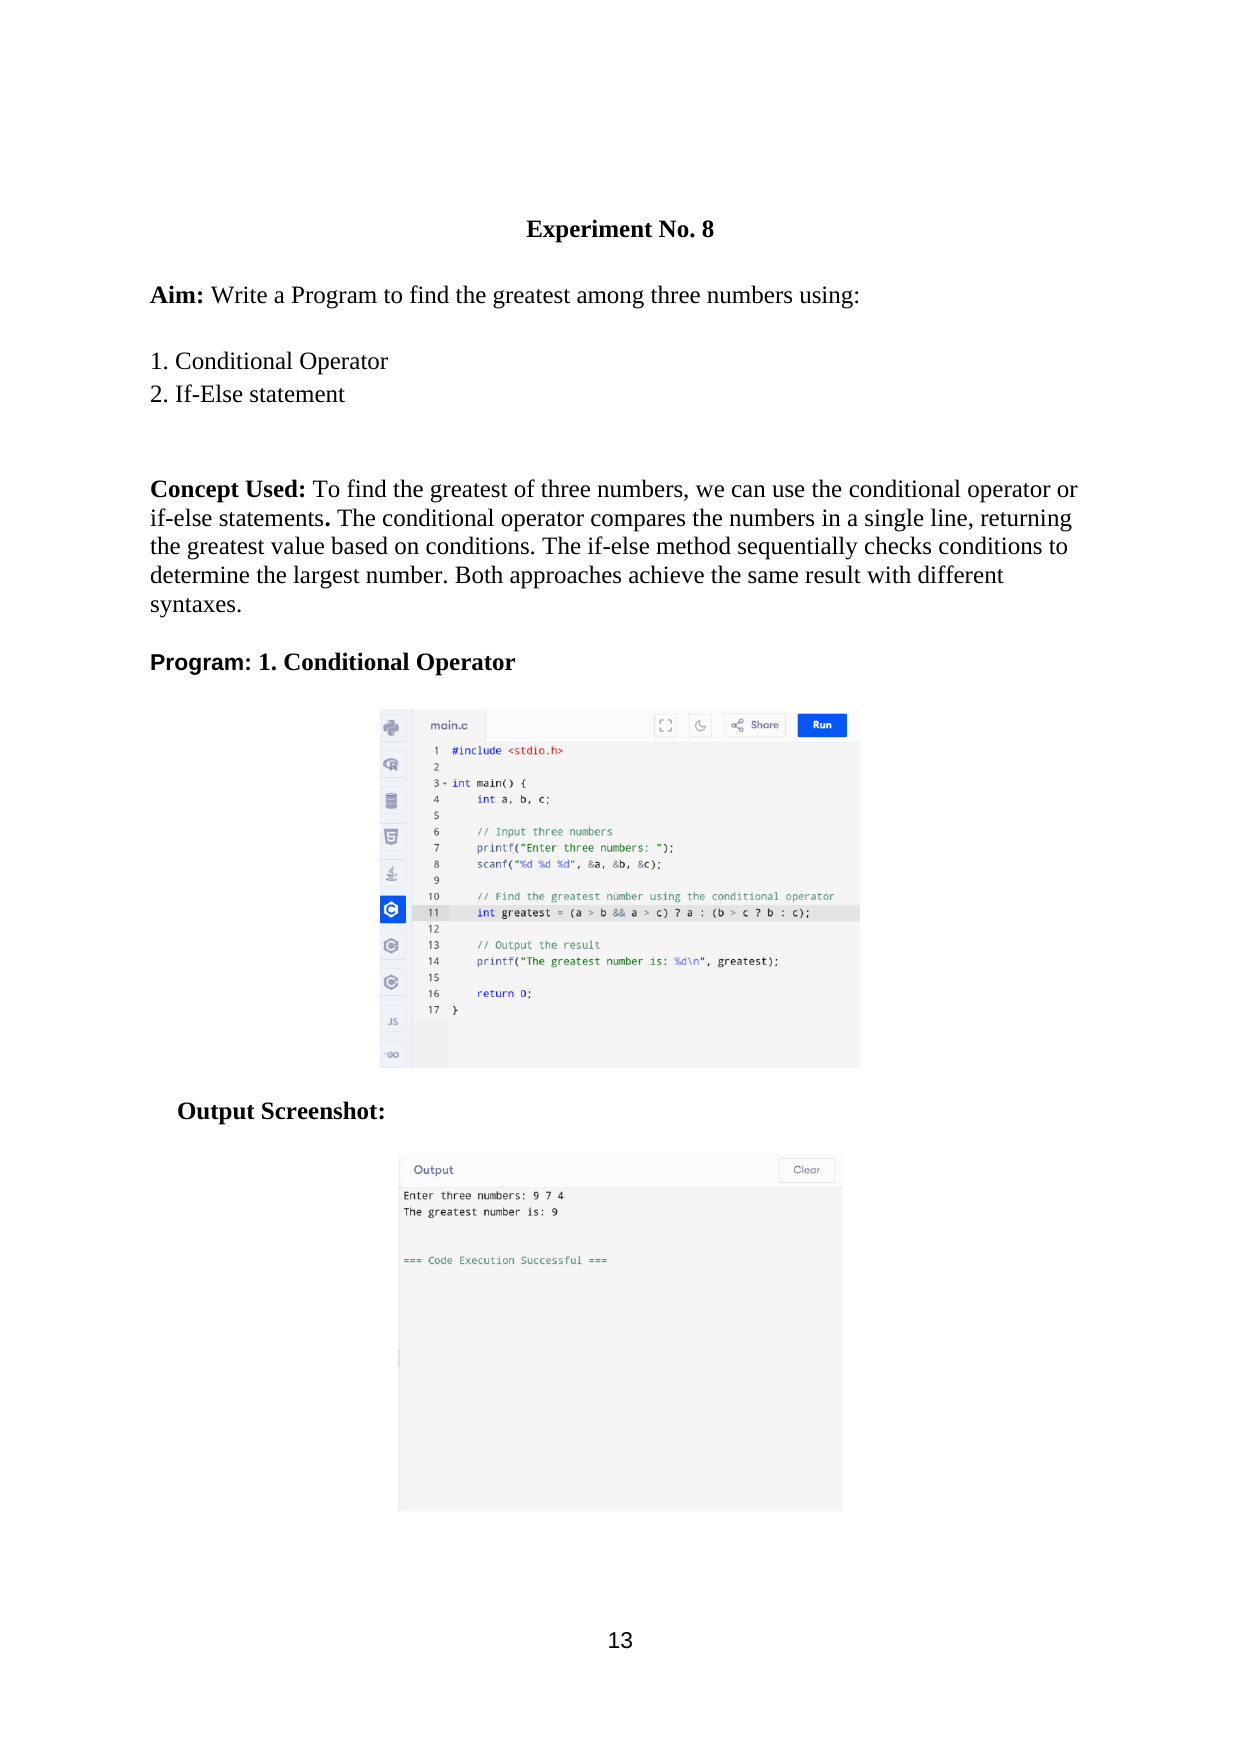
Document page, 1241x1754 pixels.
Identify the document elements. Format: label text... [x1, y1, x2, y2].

text 2. If-Else statement [150, 379, 1090, 407]
text Experiment No. 8 [150, 214, 1090, 242]
text Program: 1. Conditional Operator [150, 647, 1090, 676]
text 1. Conditional Operator [150, 346, 1090, 374]
text Aim: Write a Program to find the greatest among three numbers using: [150, 280, 1090, 308]
picture [380, 709, 861, 1068]
picture [397, 1154, 843, 1511]
text Concept Used: To find the greatest of three numbers, we can use the conditional operator or if-else statements. The conditional operator compares the numbers in a single line, returning the greatest value based on conditions. The if-else method sequentially checks conditions to determine the largest number. Both approaches achieve the same result with different syntaxes. [150, 474, 1090, 618]
text Output Screenshot: [150, 1096, 1090, 1125]
